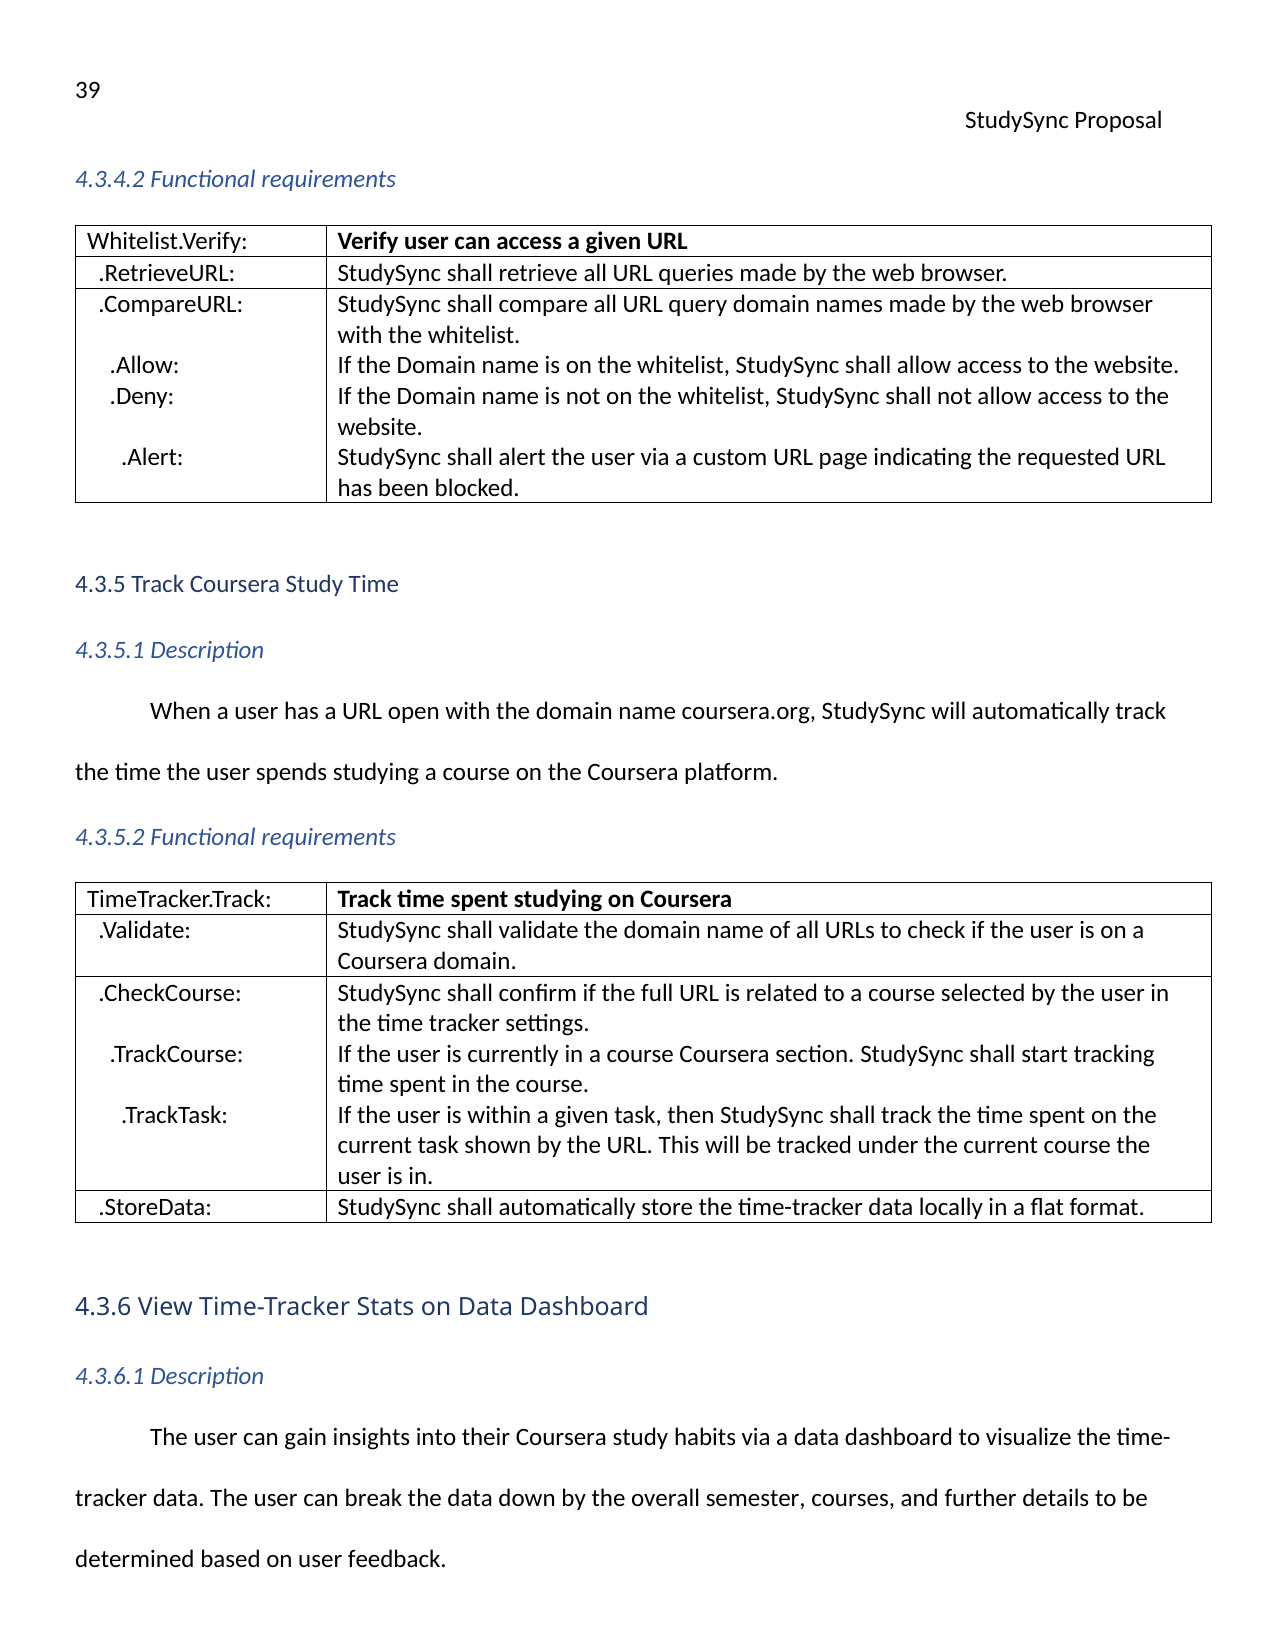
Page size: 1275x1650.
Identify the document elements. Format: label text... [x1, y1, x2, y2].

subtitle 4.3.4.2 Functional requirements [75, 163, 1200, 194]
subtitle 4.3.6.1 Description [75, 1361, 1200, 1391]
subtitle 4.3.5 Track Coursera Study Time [75, 568, 1200, 599]
table_header Track time spent studying on Coursera [327, 883, 1211, 914]
table_cell .CheckCourse: [76, 977, 326, 1038]
subtitle 4.3.5.1 Description [75, 634, 1200, 664]
table_cell .CompareURL: [76, 289, 326, 350]
table_cell If the user is within a given task, then StudySync shall track the time spent on the current task shown by the URL. This will be tracked under the current course the user is in. [327, 1099, 1211, 1190]
table_header Verify user can access a given URL [327, 226, 1211, 256]
table_cell .StoreData: [76, 1191, 326, 1222]
table_cell StudySync shall alert the user via a custom URL page indicating the requested URL has been blocked. [327, 441, 1211, 502]
table_header TimeTracker.Track: [76, 883, 326, 914]
table_cell .Alert: [76, 441, 326, 502]
table_cell .TrackCourse: [76, 1038, 326, 1099]
table_cell StudySync shall compare all URL query domain names made by the web browser with the whitelist. [327, 289, 1211, 350]
subtitle 4.3.6 View Time-Tracker Stats on Data Dashboard [75, 1288, 1200, 1322]
table_cell StudySync shall validate the domain name of all URLs to check if the user is on a Coursera domain. [327, 915, 1211, 976]
table_cell StudySync shall confirm if the full URL is related to a course selected by the user in the time tracker settings. [327, 977, 1211, 1038]
table_cell If the Domain name is not on the whitelist, StudySync shall not allow access to the website. [327, 380, 1211, 441]
table_cell StudySync shall automatically store the time-tracker data locally in a flat format. [327, 1191, 1211, 1222]
table_cell StudySync shall retrieve all URL queries made by the web browser. [327, 257, 1211, 288]
table_cell .RetrieveURL: [76, 257, 326, 288]
text When a user has a URL open with the domain name coursera.org, StudySync will automatically track the time the user spends studying a course on the Coursera platform. [75, 695, 1200, 786]
table_header Whitelist.Verify: [76, 226, 326, 256]
text The user can gain insights into their Coursera study habits via a data dashboard to visualize the time-tracker data. The user can break the data down by the overall semester, courses, and further details to be determined based on user feedback. [75, 1422, 1200, 1574]
subtitle 4.3.5.2 Functional requirements [75, 821, 1200, 852]
table_cell If the user is currently in a course Coursera section. StudySync shall start tracking time spent in the course. [327, 1038, 1211, 1099]
table_cell If the Domain name is on the whitelist, StudySync shall allow access to the website. [327, 350, 1211, 380]
table_cell .Deny: [76, 380, 326, 441]
table_cell .Allow: [76, 350, 326, 380]
table_cell .TrackTask: [76, 1099, 326, 1190]
table_cell .Validate: [76, 915, 326, 976]
